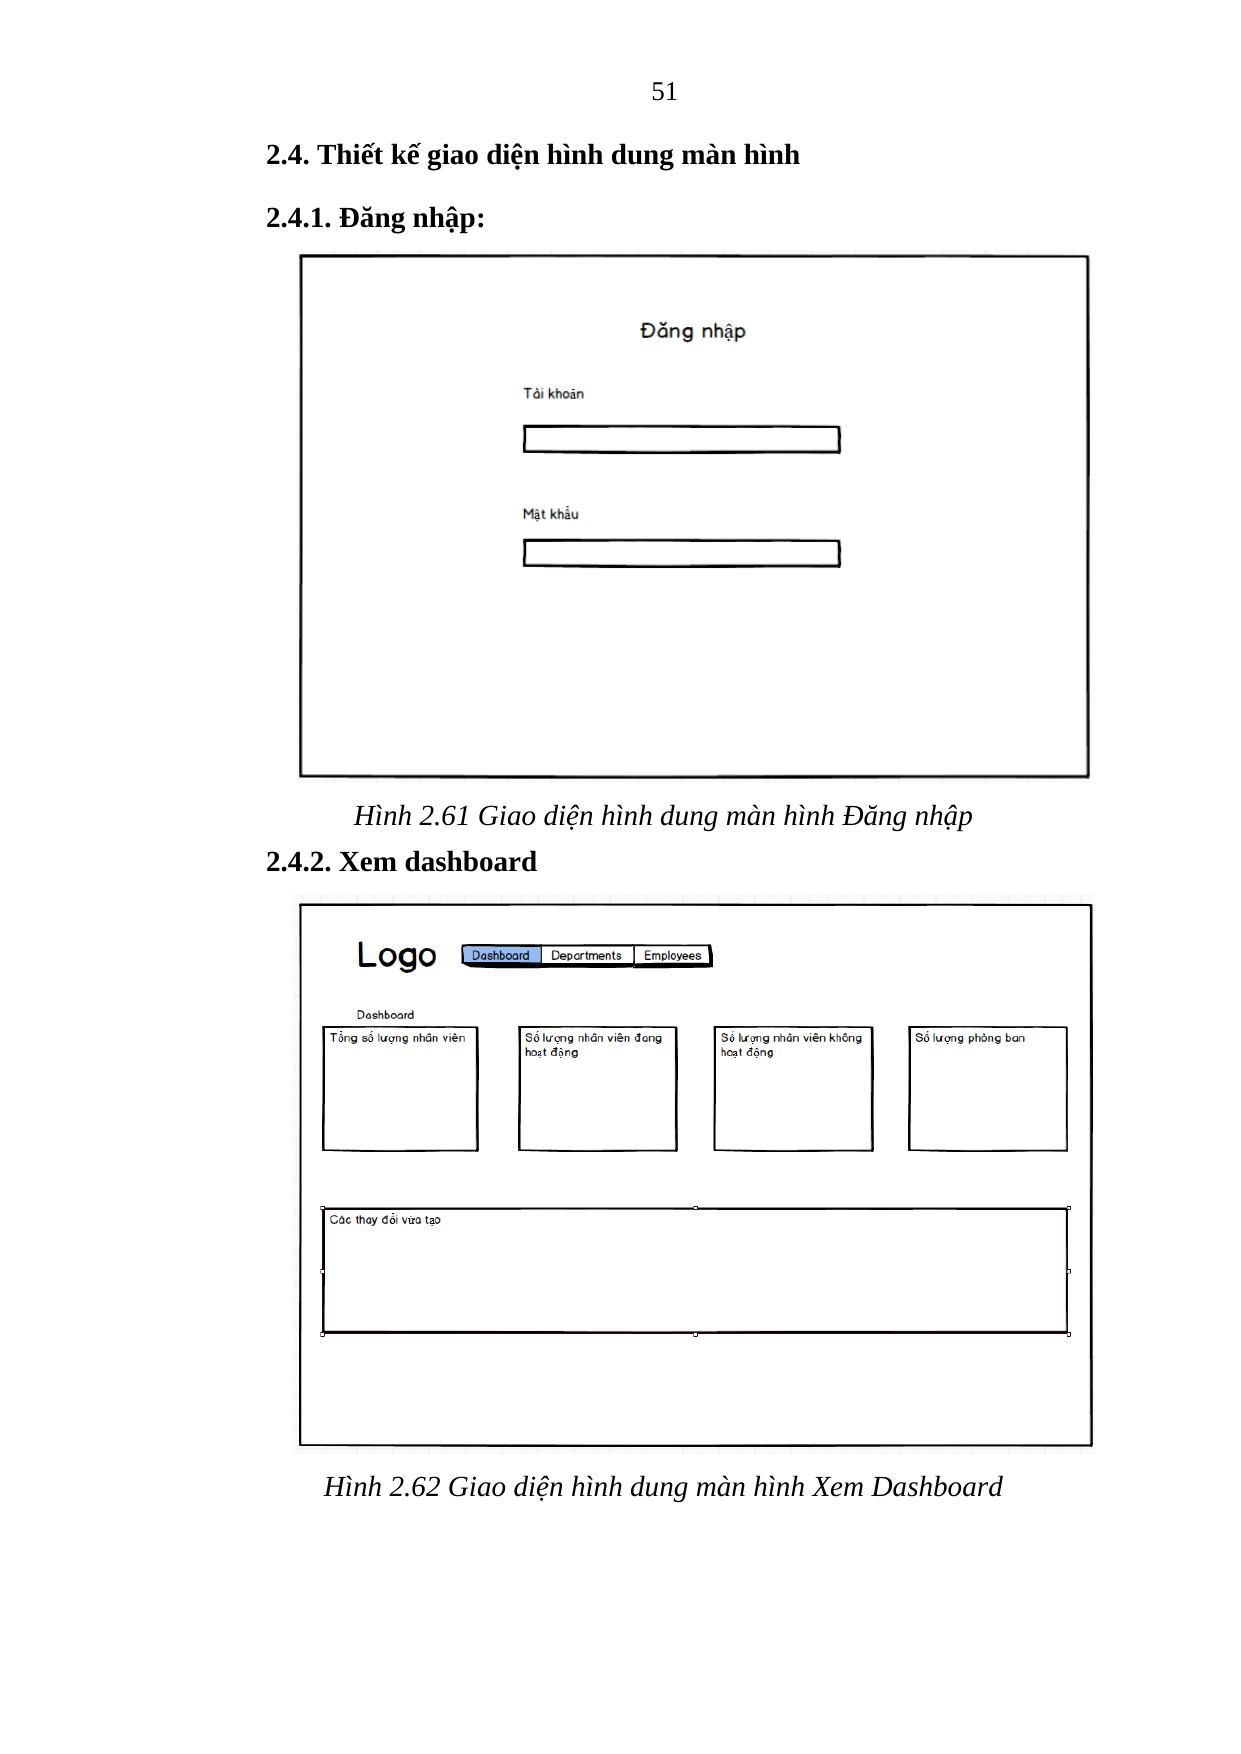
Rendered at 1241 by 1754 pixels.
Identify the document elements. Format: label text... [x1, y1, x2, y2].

subtitle Đăng nhập: [207, 200, 1122, 234]
subtitle Thiết kế giao diện hình dung màn hình [207, 137, 1122, 171]
subtitle Xem dashboard [207, 844, 1122, 878]
picture [296, 250, 1092, 783]
picture [292, 894, 1095, 1454]
